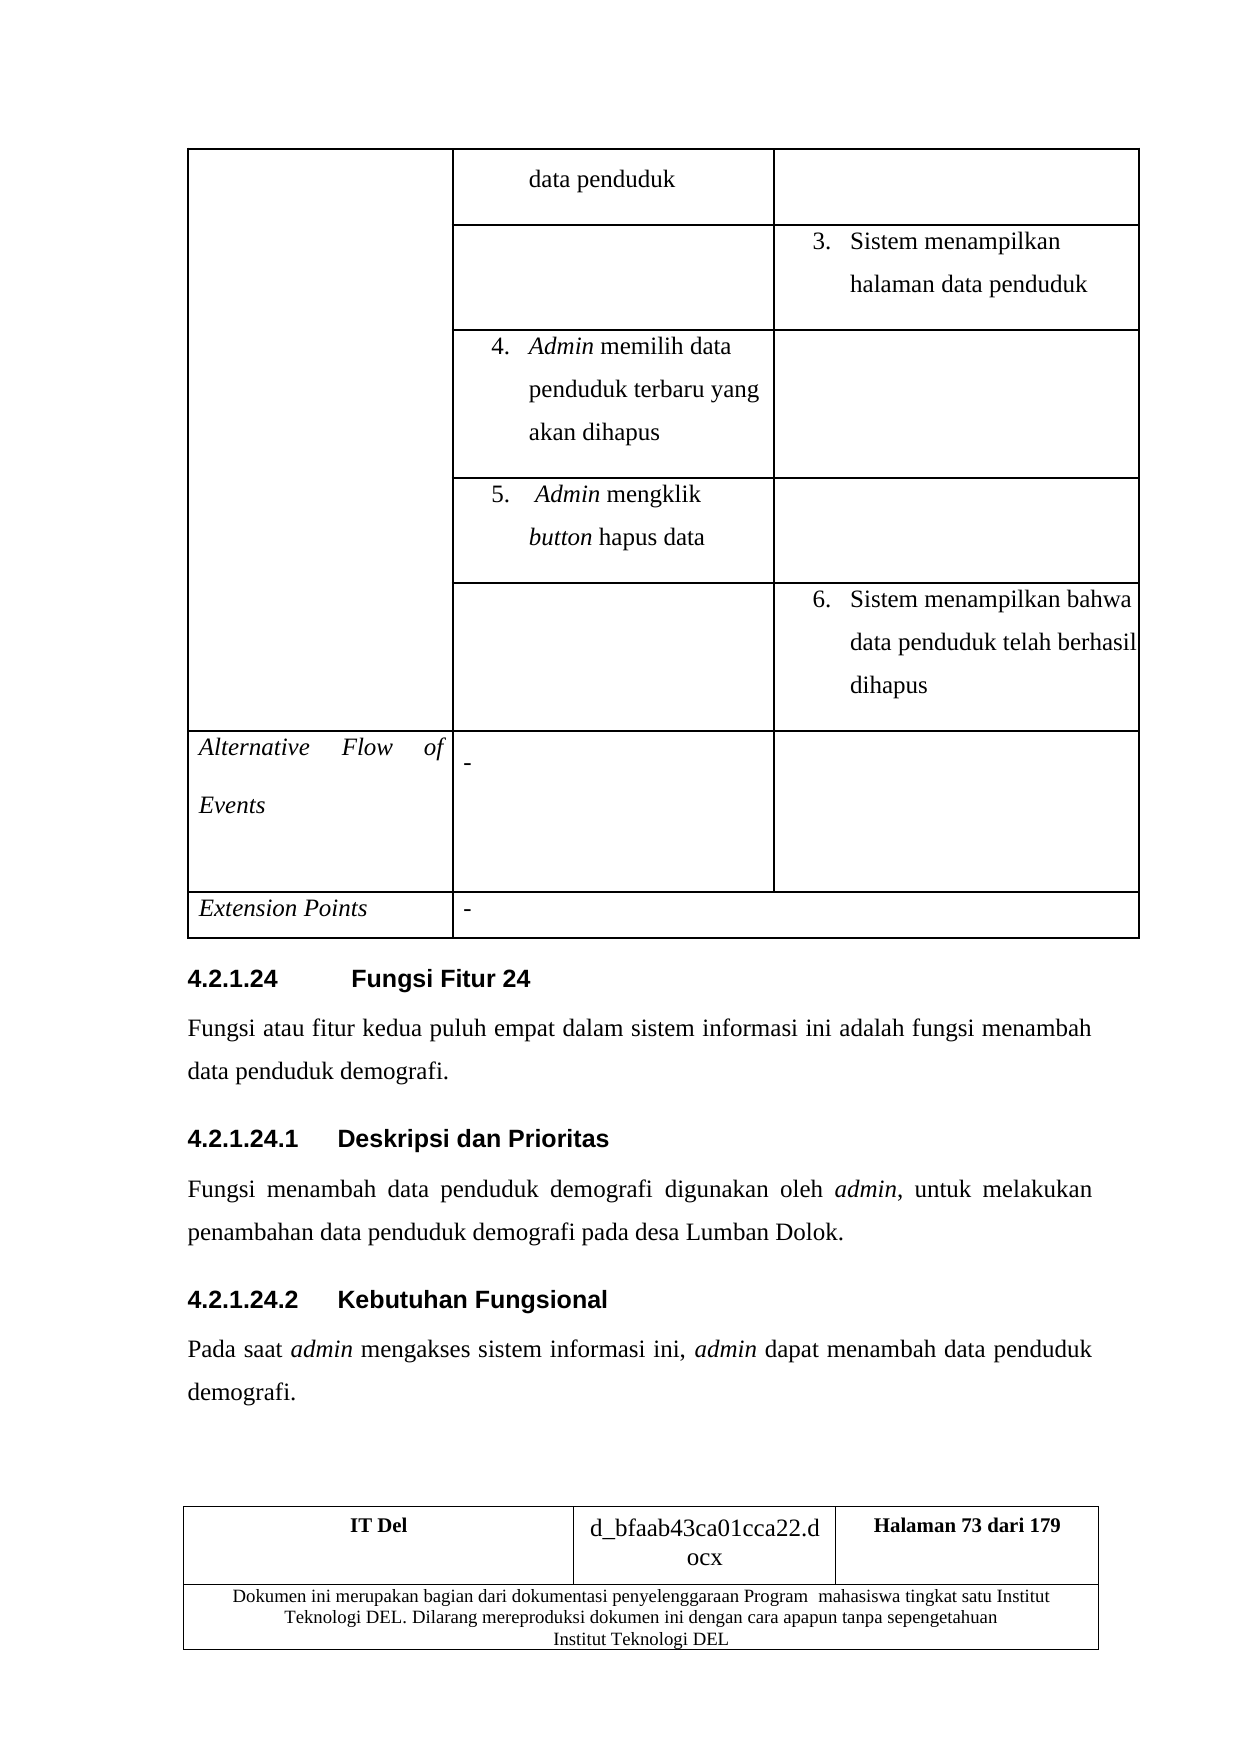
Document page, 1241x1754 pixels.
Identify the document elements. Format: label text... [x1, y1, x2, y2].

list Kebutuhan Fungsional [187, 1285, 1092, 1314]
table_cell [775, 479, 1138, 582]
table_cell Sistem menampilkan halaman data penduduk [775, 226, 1138, 329]
table_cell [775, 331, 1138, 477]
table_cell Admin mengklik button hapus data [454, 479, 773, 582]
text Fungsi atau fitur kedua puluh empat dalam sistem informasi ini adalah fungsi menambah data penduduk demografi. [187, 1013, 1092, 1085]
table_cell - [454, 732, 773, 891]
list Fungsi Fitur 24 [187, 964, 1092, 992]
table_cell Alternative Flow of Events [189, 732, 452, 891]
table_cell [454, 150, 773, 224]
table_cell Admin memilih data penduduk terbaru yang akan dihapus [454, 331, 773, 477]
table_cell [454, 226, 773, 329]
table_cell Sistem menampilkan bahwa data penduduk telah berhasil dihapus [775, 584, 1138, 730]
text Fungsi menambah data penduduk demografi digunakan oleh admin, untuk melakukan penambahan data penduduk demografi pada desa Lumban Dolok. [187, 1174, 1092, 1246]
text Pada saat admin mengakses sistem informasi ini, admin dapat menambah data penduduk demografi. [187, 1334, 1092, 1406]
table_cell [775, 150, 1138, 224]
list Deskripsi dan Prioritas [187, 1124, 1092, 1153]
table_cell - [454, 893, 1138, 937]
table_cell [454, 584, 773, 730]
table_cell [775, 732, 1138, 891]
table_cell Extension Points [189, 893, 452, 937]
